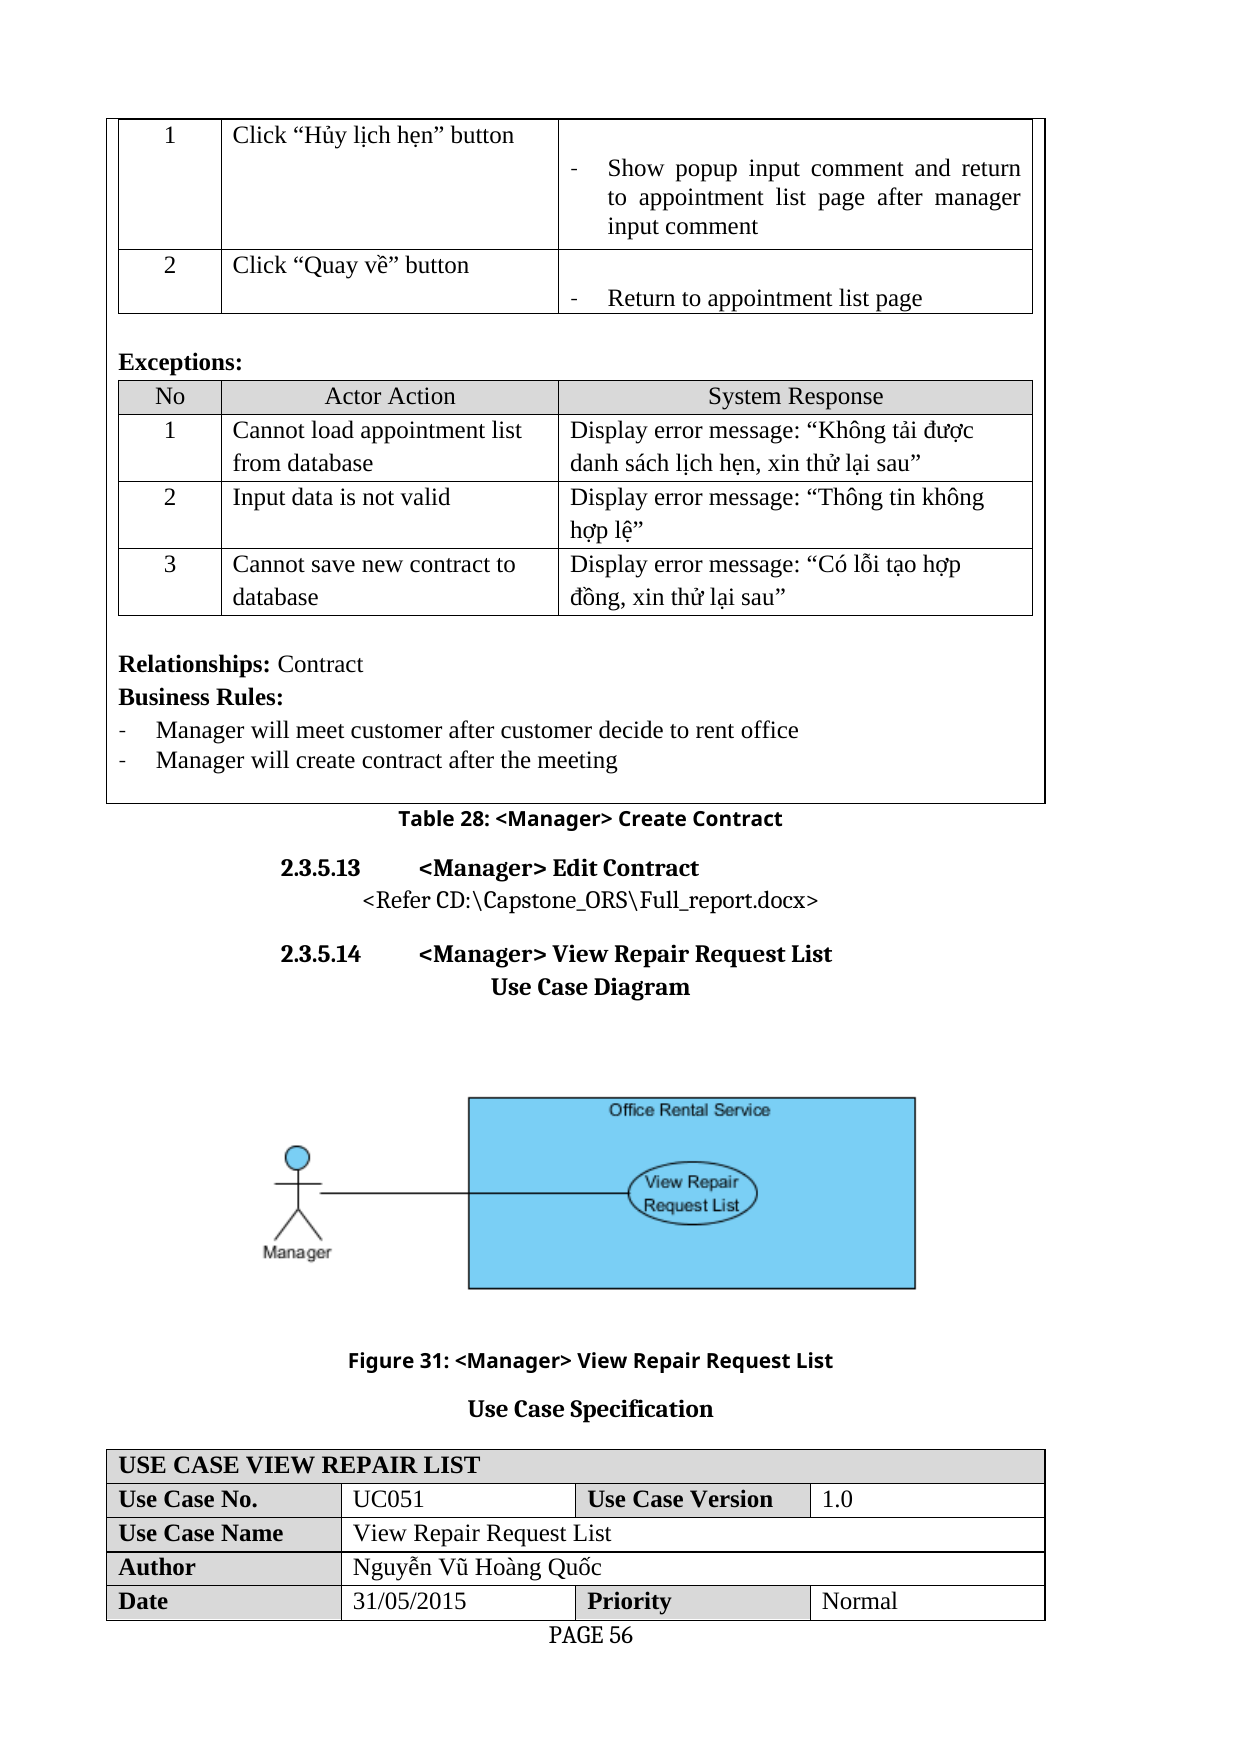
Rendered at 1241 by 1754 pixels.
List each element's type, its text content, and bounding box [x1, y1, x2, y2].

table_header USE CASE VIEW REPAIR LIST [107, 1450, 1044, 1483]
picture [185, 1027, 996, 1321]
text Use Case Diagram [118, 973, 1063, 1002]
table_cell View Repair Request List [342, 1518, 1044, 1551]
table_cell Use Case Version [576, 1484, 810, 1517]
table_cell Use Case No. [107, 1484, 341, 1517]
table_cell UC051 [342, 1484, 575, 1517]
text Table 28: <Manager> Create Contract [118, 804, 1063, 833]
text Use Case Specification [118, 1395, 1063, 1424]
subtitle <Manager> Edit Contract [281, 853, 1063, 882]
table_cell Normal [811, 1586, 1044, 1619]
table_cell 31/05/2015 [342, 1586, 575, 1619]
table_cell Date [107, 1586, 341, 1619]
subtitle <Manager> View Repair Request List [281, 940, 1063, 969]
table_cell Priority [576, 1586, 810, 1619]
table_cell Use Case Name [107, 1518, 341, 1551]
table_cell Author [107, 1553, 341, 1585]
text <Refer CD:\Capstone_ORS\Full_report.docx> [118, 886, 1063, 915]
text Figure 31: <Manager> View Repair Request List [118, 1346, 1063, 1374]
table_cell 1.0 [811, 1484, 1044, 1517]
table_cell Nguyễn Vũ Hoàng Quốc [342, 1553, 1044, 1585]
